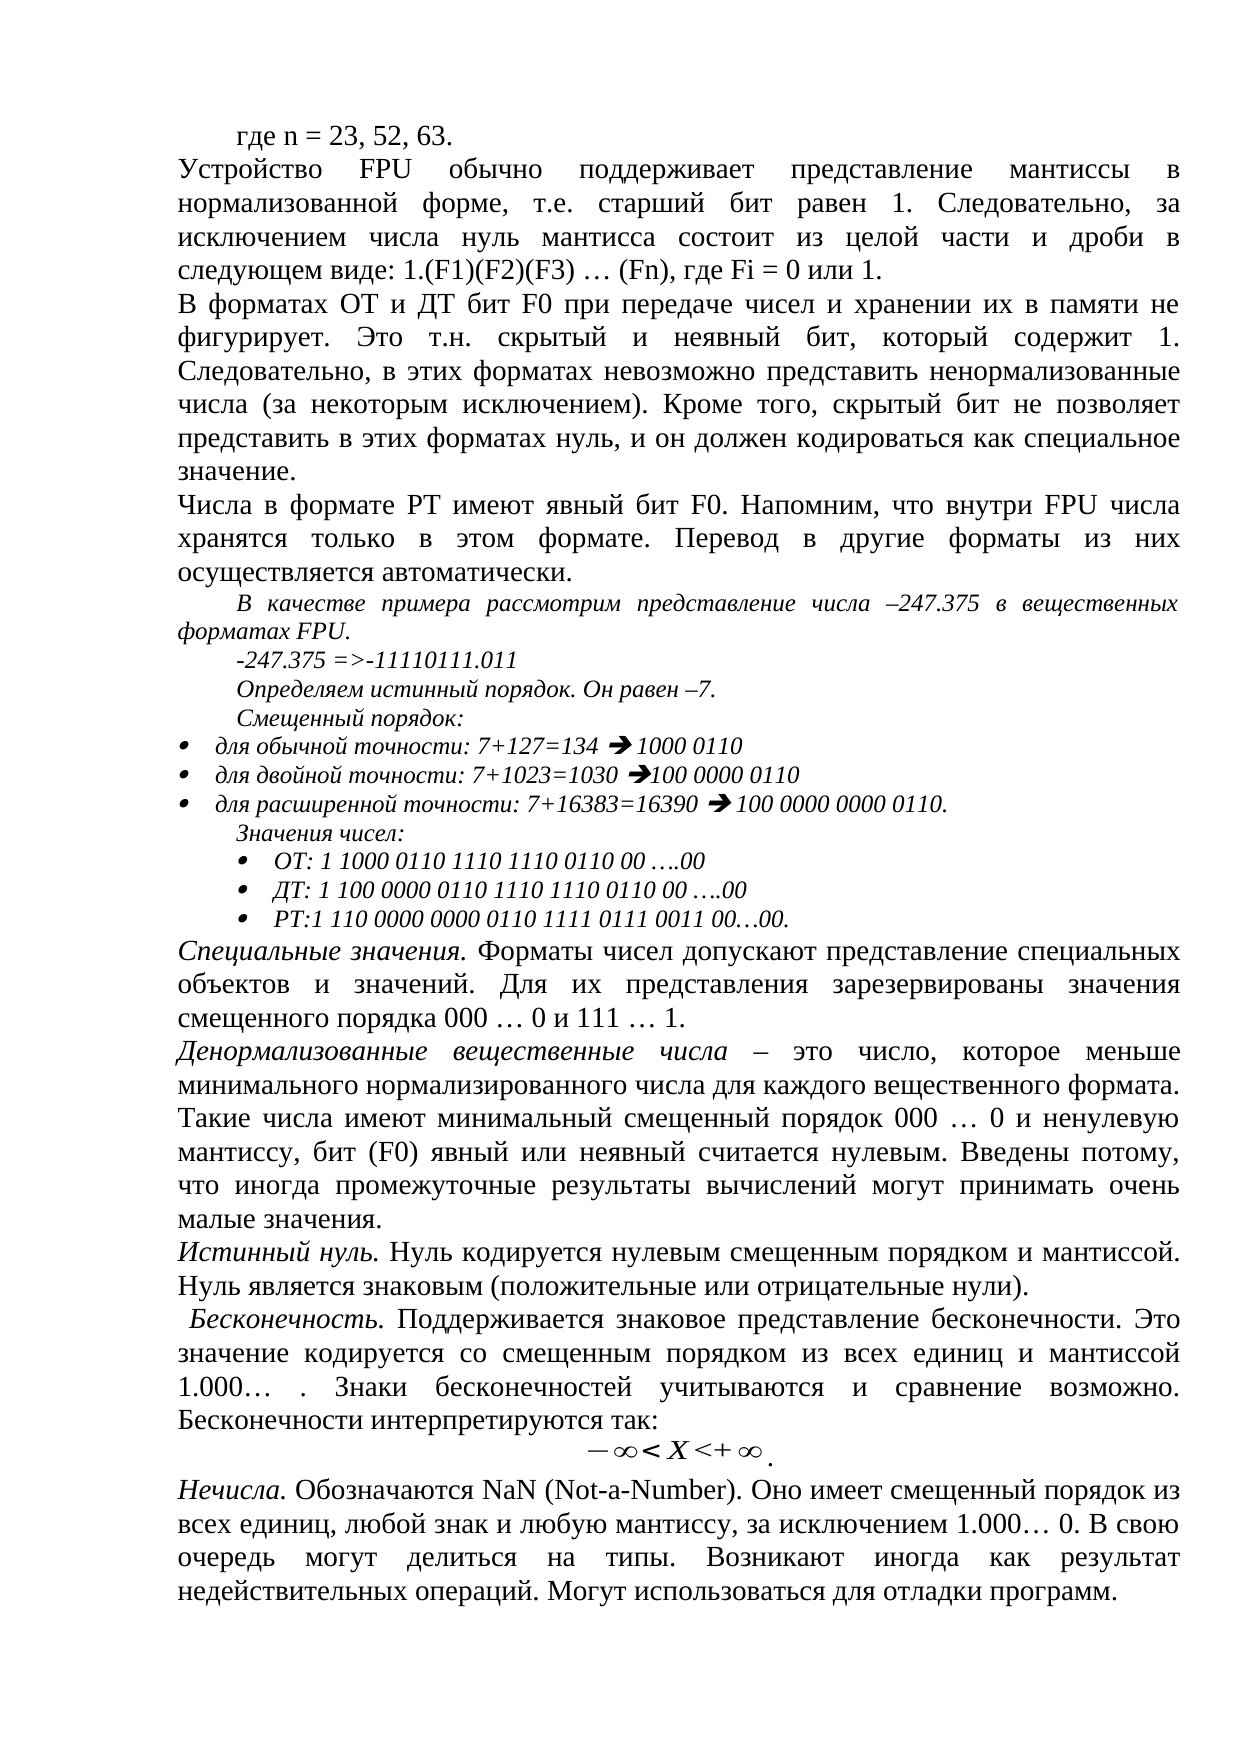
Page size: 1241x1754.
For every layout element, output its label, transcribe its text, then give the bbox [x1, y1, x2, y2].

list ДТ: 1 100 0000 0110 1110 1110 0110 00 ….00 [236, 875, 1181, 904]
text где n = 23, 52, 63. [177, 118, 1181, 152]
list для двойной точности: 7+1023=1030 100 0000 0110 [177, 760, 1181, 789]
text Истинный нуль. Нуль кодируется нулевым смещенным порядком и мантиссой. Нуль является знаковым (положительные или отрицательные нули). [177, 1234, 1181, 1302]
text Специальные значения. Форматы чисел допускают представление специальных объектов и значений. Для их представления зарезервированы значения смещенного порядка 000 … 0 и 111 … 1. [177, 933, 1181, 1033]
text В качестве примера рассмотрим представление числа –247.375 в вещественных форматах FPU. [177, 588, 1181, 645]
list РТ:1 110 0000 0000 0110 1111 0111 0011 00…00. [236, 904, 1181, 933]
list ОТ: 1 1000 0110 1110 1110 0110 00 ….00 [236, 846, 1181, 875]
text Устройство FPU обычно поддерживает представление мантиссы в нормализованной форме, т.е. старший бит равен 1. Следовательно, за исключением числа нуль мантисса состоит из целой части и дроби в следующем виде: 1.(F1)(F2)(F3) … (Fn), где Fi = 0 или 1. [177, 152, 1181, 286]
list для расширенной точности: 7+16383=16390 100 0000 0000 0110. [177, 789, 1181, 818]
text Числа в формате РТ имеют явный бит F0. Напомним, что внутри FPU числа хранятся только в этом формате. Перевод в другие форматы из них осуществляется автоматически. [177, 487, 1181, 588]
text Нечисла. Обозначаются NaN (Not-a-Number). Оно имеет смещенный порядок из всех единиц, любой знак и любую мантиссу, за исключением 1.000… 0. В свою очередь могут делиться на типы. Возникают иногда как результат недействительных операций. Могут использоваться для отладки программ. [177, 1472, 1181, 1607]
text Определяем истинный порядок. Он равен –7. [177, 674, 1181, 703]
text Смещенный порядок: [177, 703, 1181, 731]
text В форматах ОТ и ДТ бит F0 при передаче чисел и хранении их в памяти не фигурирует. Это т.н. скрытый и неявный бит, который содержит 1. Следовательно, в этих форматах невозможно представить ненормализованные числа (за некоторым исключением). Кроме того, скрытый бит не позволяет представить в этих форматах нуль, и он должен кодироваться как специальное значение. [177, 286, 1181, 487]
text . [177, 1436, 1181, 1472]
list для обычной точности: 7+127=134 1000 0110 [177, 731, 1181, 760]
text Бесконечность. Поддерживается знаковое представление бесконечности. Это значение кодируется со смещенным порядком из всех единиц и мантиссой 1.000… . Знаки бесконечностей учитываются и сравнение возможно. Бесконечности интерпретируются так: [177, 1302, 1181, 1436]
text -247.375 =>-11110111.011 [177, 645, 1181, 674]
text Денормализованные вещественные числа – это число, которое меньше минимального нормализированного числа для каждого вещественного формата. Такие числа имеют минимальный смещенный порядок 000 … 0 и ненулевую мантиссу, бит (F0) явный или неявный считается нулевым. Введены потому, что иногда промежуточные результаты вычислений могут принимать очень малые значения. [177, 1033, 1181, 1234]
text Значения чисел: [236, 818, 1181, 846]
